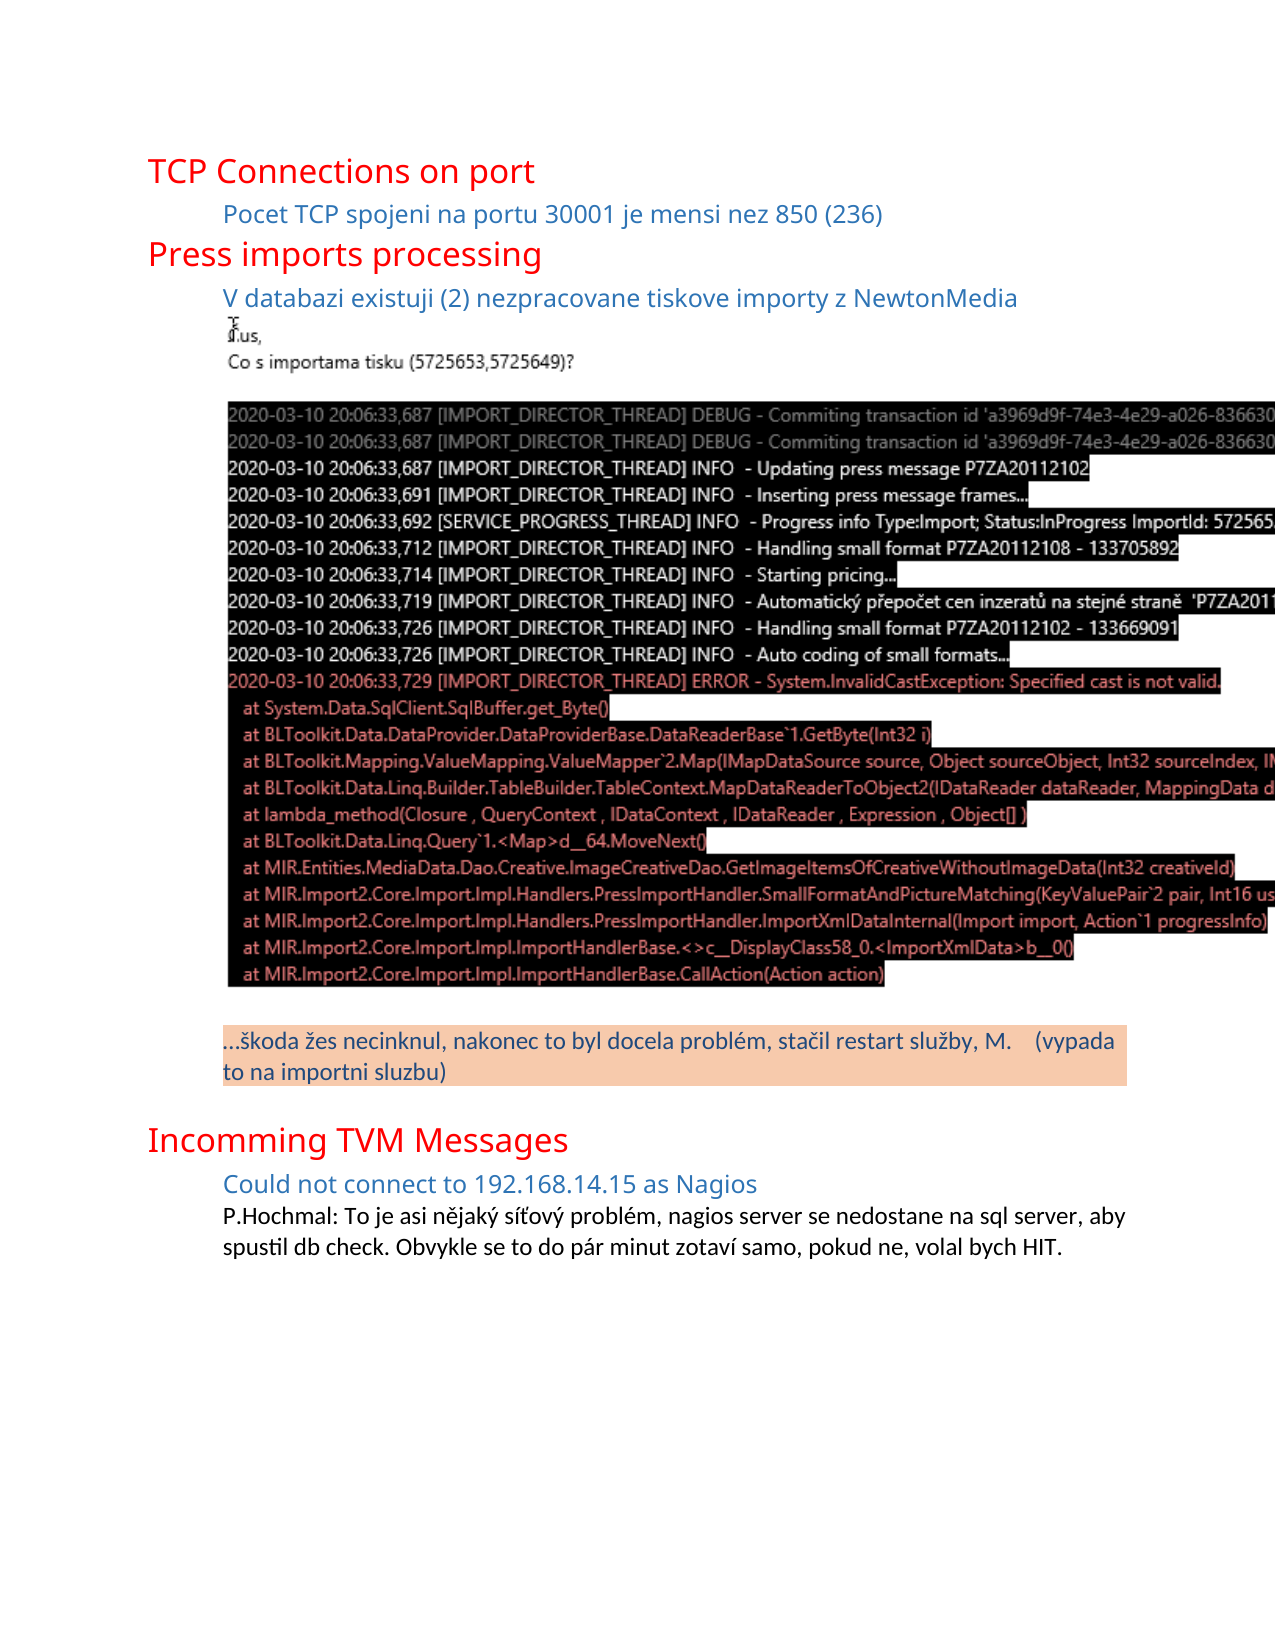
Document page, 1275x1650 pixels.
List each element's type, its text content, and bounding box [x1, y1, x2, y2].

subtitle Pocet TCP spojeni na portu 30001 je mensi nez 850 (236) [223, 197, 1127, 231]
text P.Hochmal: To je asi nějaký síťový problém, nagios server se nedostane na sql server, aby spustil db check. Obvykle se to do pár minut zotaví samo, pokud ne, volal bych HIT. [223, 1200, 1127, 1261]
subtitle TCP Connections on port [148, 148, 1127, 193]
subtitle Incomming TVM Messages [148, 1117, 1127, 1162]
picture [222, 315, 1275, 995]
subtitle Press imports processing [148, 231, 1127, 277]
subtitle Could not connect to 192.168.14.15 as Nagios [223, 1166, 1127, 1200]
text …škoda žes necinknul, nakonec to byl docela problém, stačil restart služby, M. (vypada to na importni sluzbu) [223, 1025, 1127, 1086]
subtitle V databazi existuji (2) nezpracovane tiskove importy z NewtonMedia [223, 281, 1127, 315]
